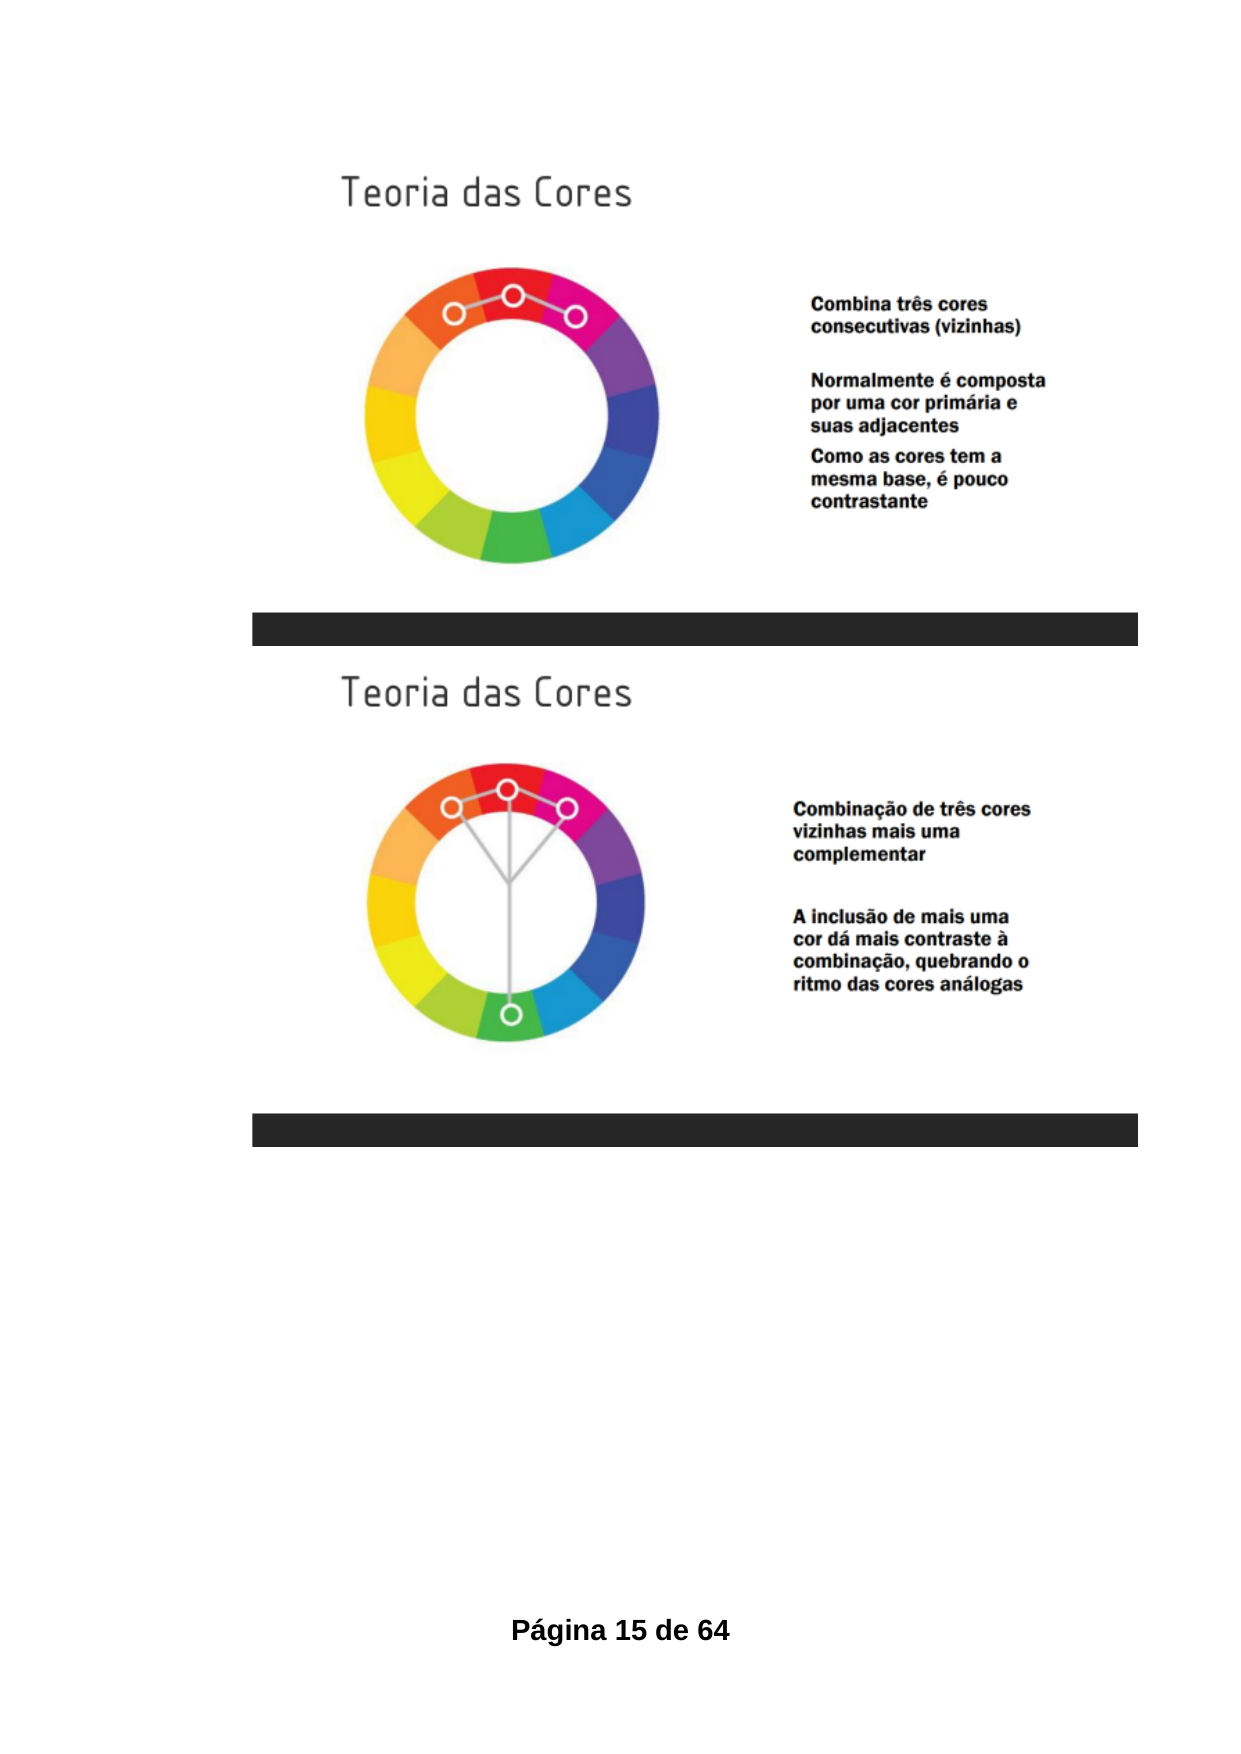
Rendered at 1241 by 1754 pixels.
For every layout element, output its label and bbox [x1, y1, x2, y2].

picture [252, 147, 1138, 646]
picture [252, 648, 1138, 1147]
